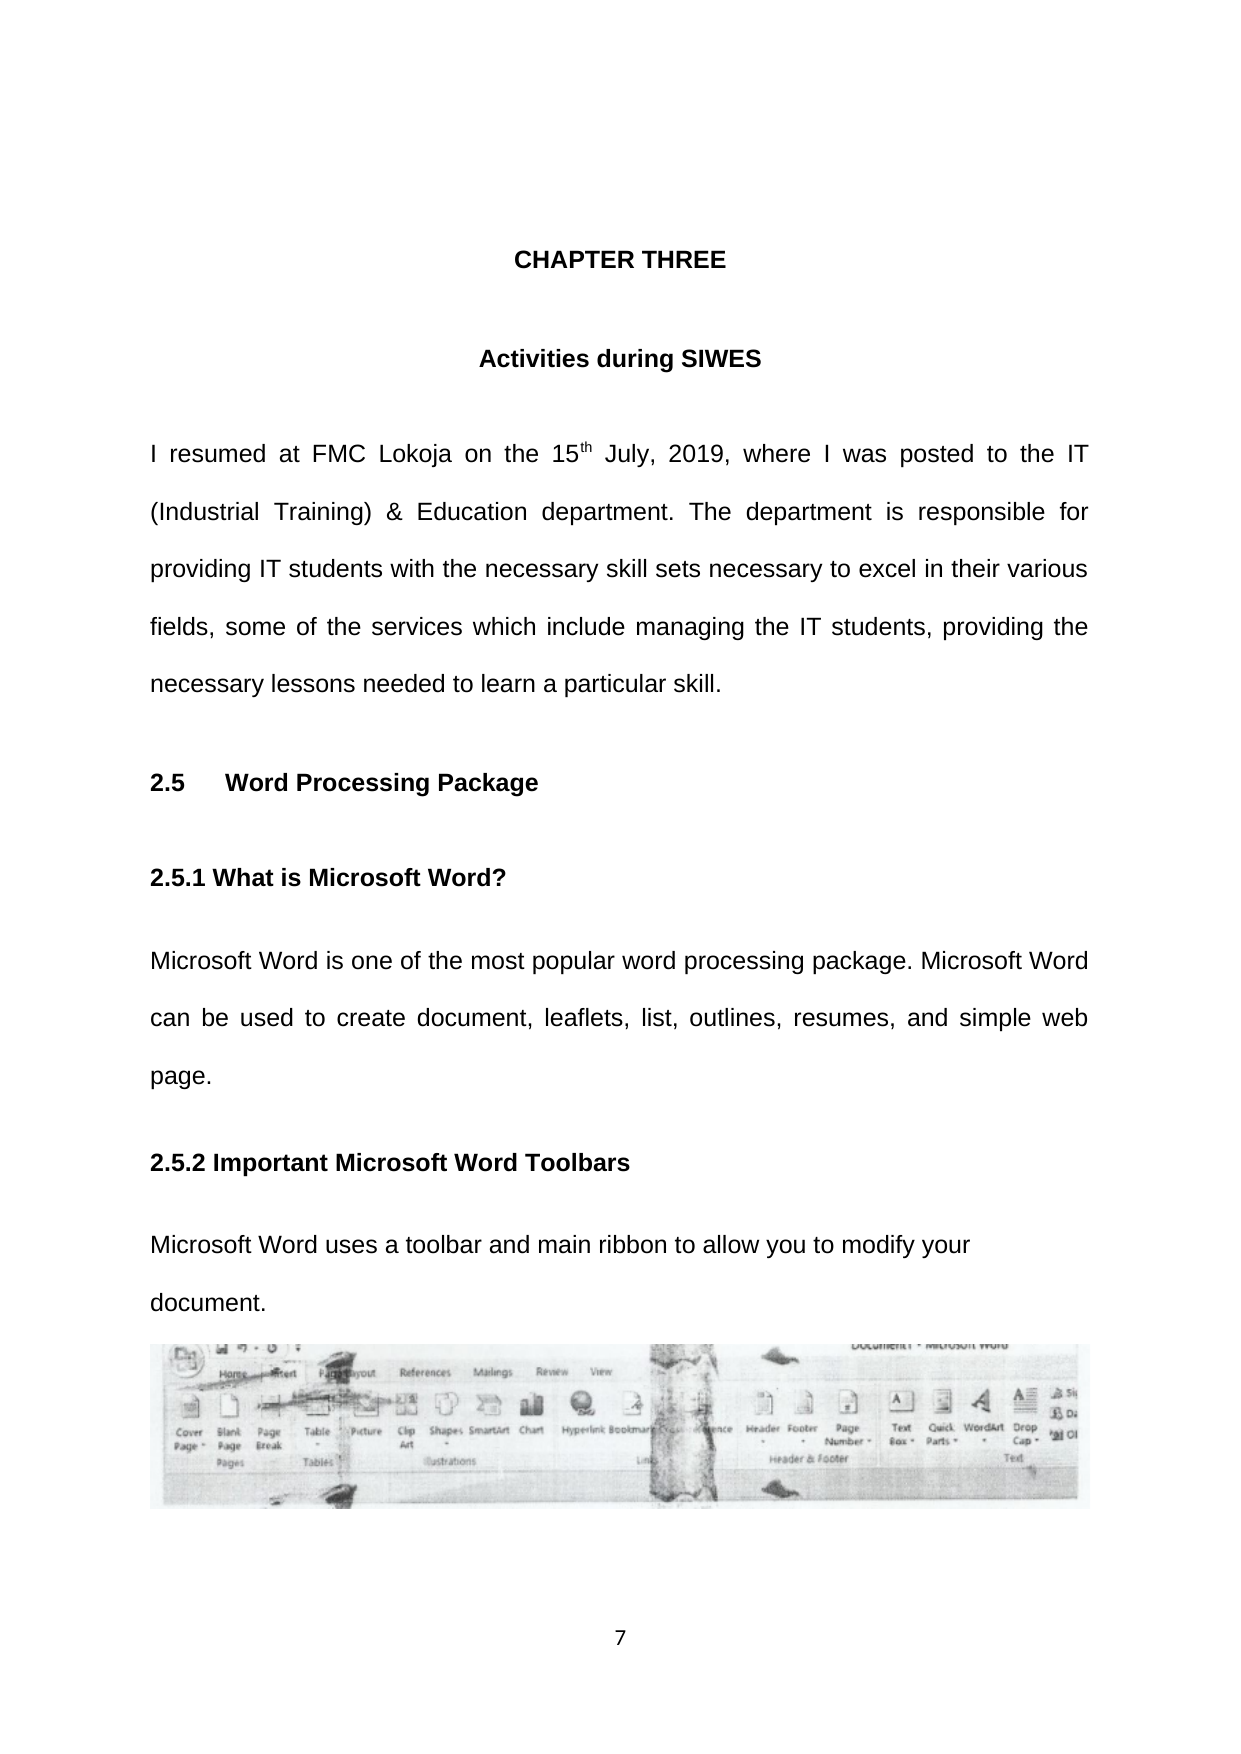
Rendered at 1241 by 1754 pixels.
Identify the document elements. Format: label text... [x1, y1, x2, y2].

subtitle 2.5.2 Important Microsoft Word Toolbars [150, 1147, 1090, 1176]
picture [150, 1344, 1091, 1509]
subtitle 2.5.1 What is Microsoft Word? [150, 863, 1090, 892]
text Microsoft Word uses a toolbar and main ribbon to allow you to modify your document. [150, 1230, 1090, 1344]
subtitle CHAPTER THREE [150, 245, 1090, 274]
subtitle 2.5 Word Processing Package [150, 768, 1090, 797]
subtitle Activities during SIWES [150, 344, 1090, 373]
text I resumed at FMC Lokoja on the 15th July, 2019, where I was posted to the IT (Industrial Training) & Education department. The department is responsible for providing IT students with the necessary skill sets necessary to excel in their various fields, some of the services which include managing the IT students, providing the necessary lessons needed to learn a particular skill. [150, 439, 1090, 698]
text Microsoft Word is one of the most popular word processing package. Microsoft Word can be used to create document, leaflets, list, outlines, resumes, and simple web page. [150, 946, 1090, 1089]
